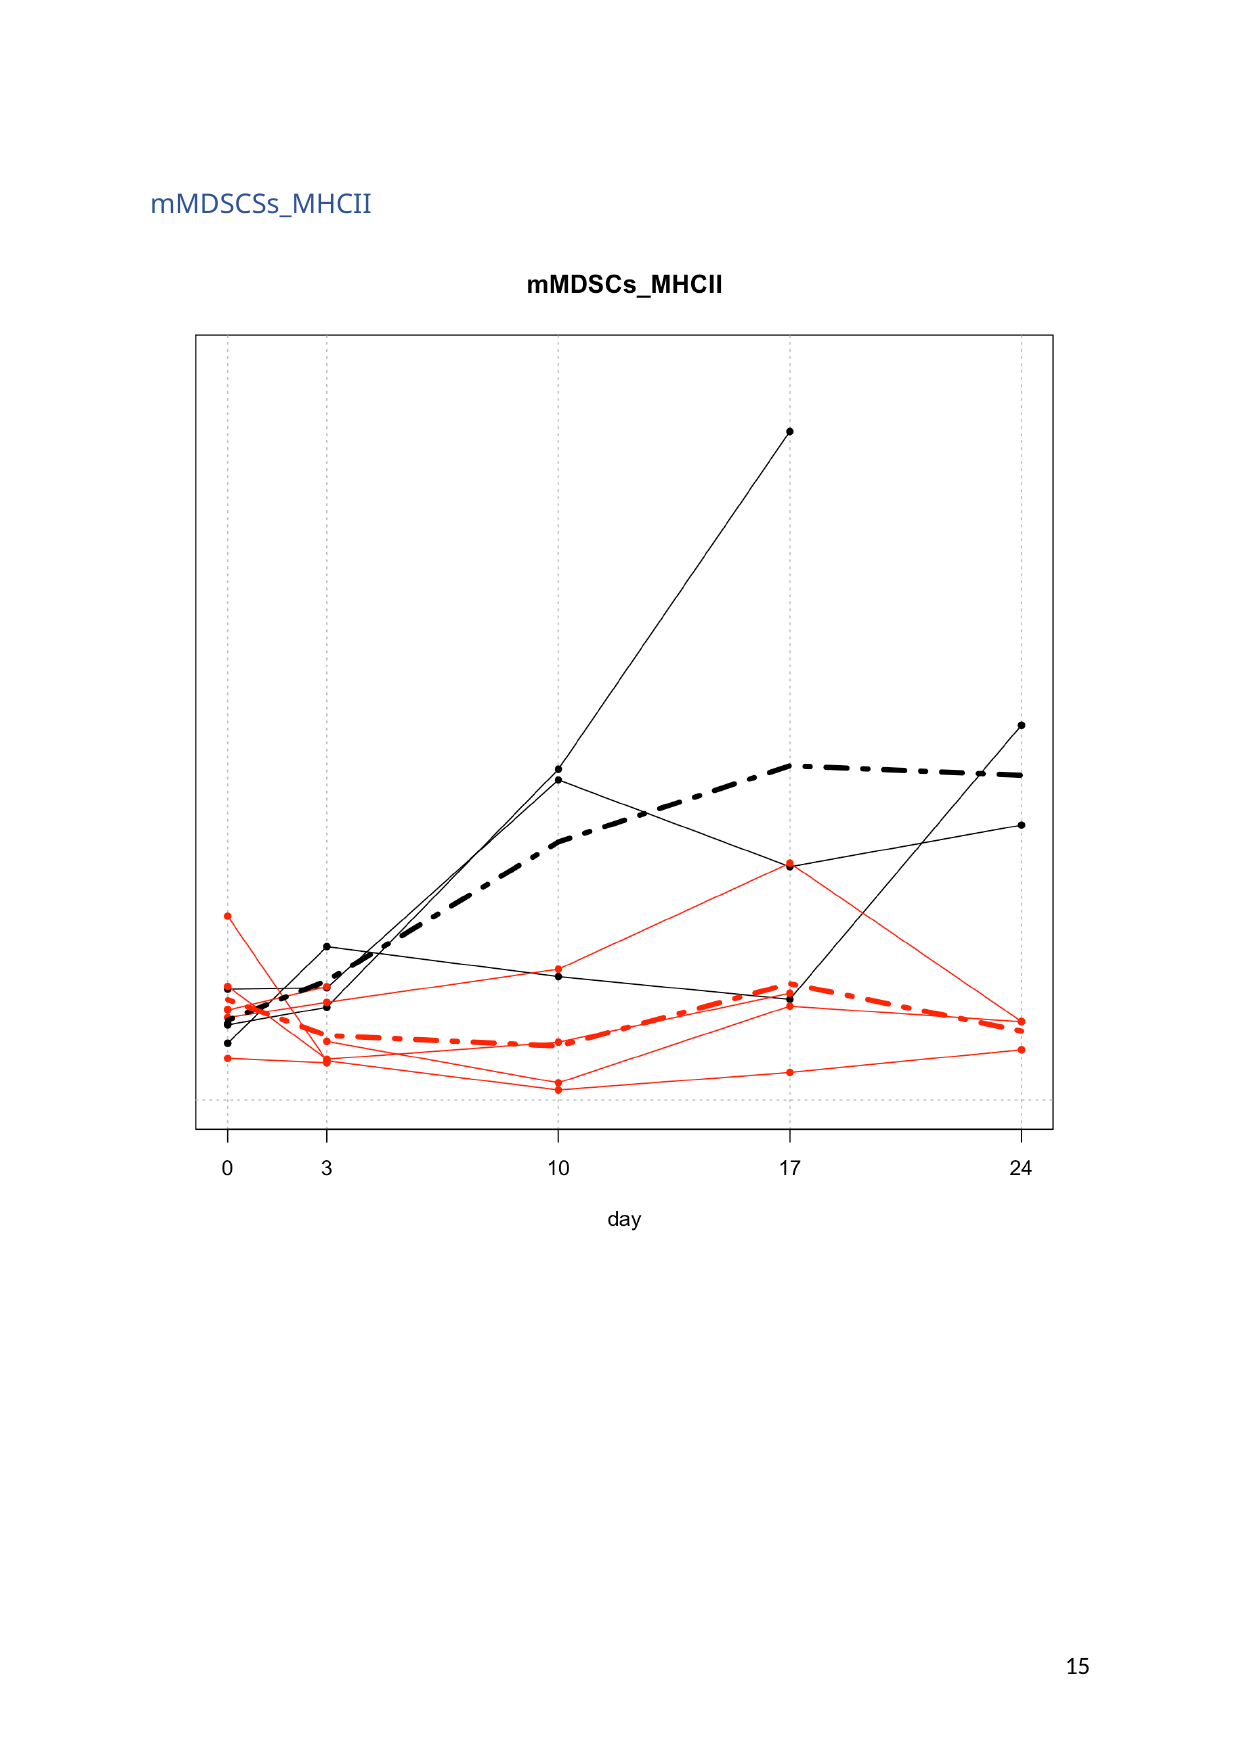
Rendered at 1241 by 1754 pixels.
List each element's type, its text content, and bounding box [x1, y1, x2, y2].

subtitle mMDSCSs_MHCII [150, 185, 1090, 222]
picture [150, 252, 1090, 1242]
